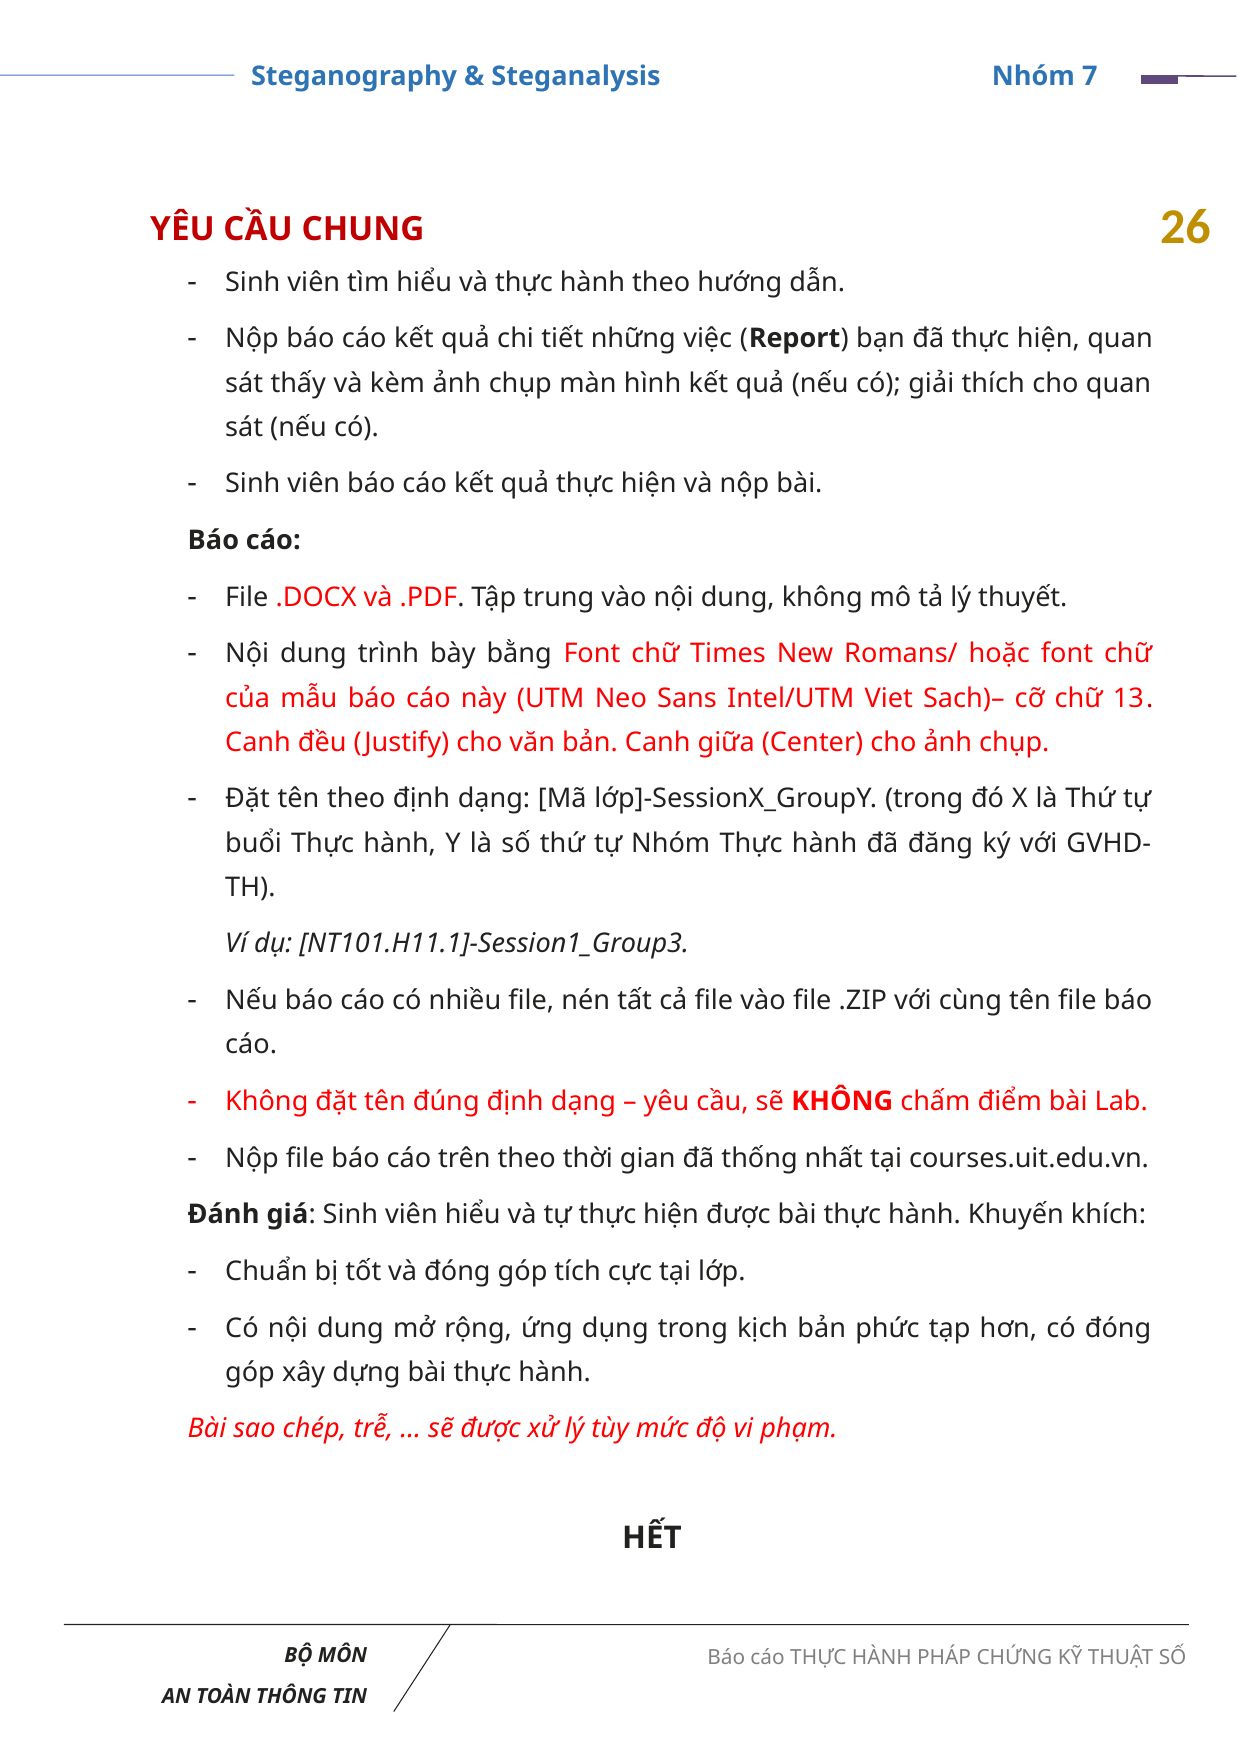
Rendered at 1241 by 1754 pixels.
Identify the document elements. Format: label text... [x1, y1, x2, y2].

list File .DOCX và .PDF. Tập trung vào nội dung, không mô tả lý thuyết. [187, 577, 1153, 614]
text HẾT [150, 1515, 1153, 1558]
text Báo cáo: [150, 521, 1153, 557]
text Ví dụ: [NT101.H11.1]-Session1_Group3. [225, 924, 1153, 961]
list Nộp file báo cáo trên theo thời gian đã thống nhất tại courses.uit.edu.vn. [187, 1138, 1153, 1175]
list Sinh viên báo cáo kết quả thực hiện và nộp bài. [187, 464, 1153, 501]
list Chuẩn bị tốt và đóng góp tích cực tại lớp. [187, 1251, 1153, 1288]
list Không đặt tên đúng định dạng – yêu cầu, sẽ KHÔNG chấm điểm bài Lab. [187, 1081, 1153, 1118]
list Có nội dung mở rộng, ứng dụng trong kịch bản phức tạp hơn, có đóng góp xây dựng bài thực hành. [187, 1308, 1153, 1389]
list Đặt tên theo định dạng: [Mã lớp]-SessionX_GroupY. (trong đó X là Thứ tự buổi Thực hành, Y là số thứ tự Nhóm Thực hành đã đăng ký với GVHD-TH). [187, 779, 1153, 904]
subtitle YÊU CẦU CHUNG [150, 204, 1153, 250]
text Đánh giá: Sinh viên hiểu và tự thực hiện được bài thực hành. Khuyến khích: [150, 1195, 1153, 1232]
list Nội dung trình bày bằng Font chữ Times New Romans/ hoặc font chữ của mẫu báo cáo này (UTM Neo Sans Intel/UTM Viet Sach)– cỡ chữ 13. Canh đều (Justify) cho văn bản. Canh giữa (Center) cho ảnh chụp. [187, 634, 1153, 759]
list Nộp báo cáo kết quả chi tiết những việc (Report) bạn đã thực hiện, quan sát thấy và kèm ảnh chụp màn hình kết quả (nếu có); giải thích cho quan sát (nếu có). [187, 319, 1153, 444]
list Sinh viên tìm hiểu và thực hành theo hướng dẫn. [187, 262, 1153, 299]
text Bài sao chép, trễ, … sẽ được xử lý tùy mức độ vi phạm. [150, 1409, 1153, 1446]
list Nếu báo cáo có nhiều file, nén tất cả file vào file .ZIP với cùng tên file báo cáo. [187, 981, 1153, 1062]
